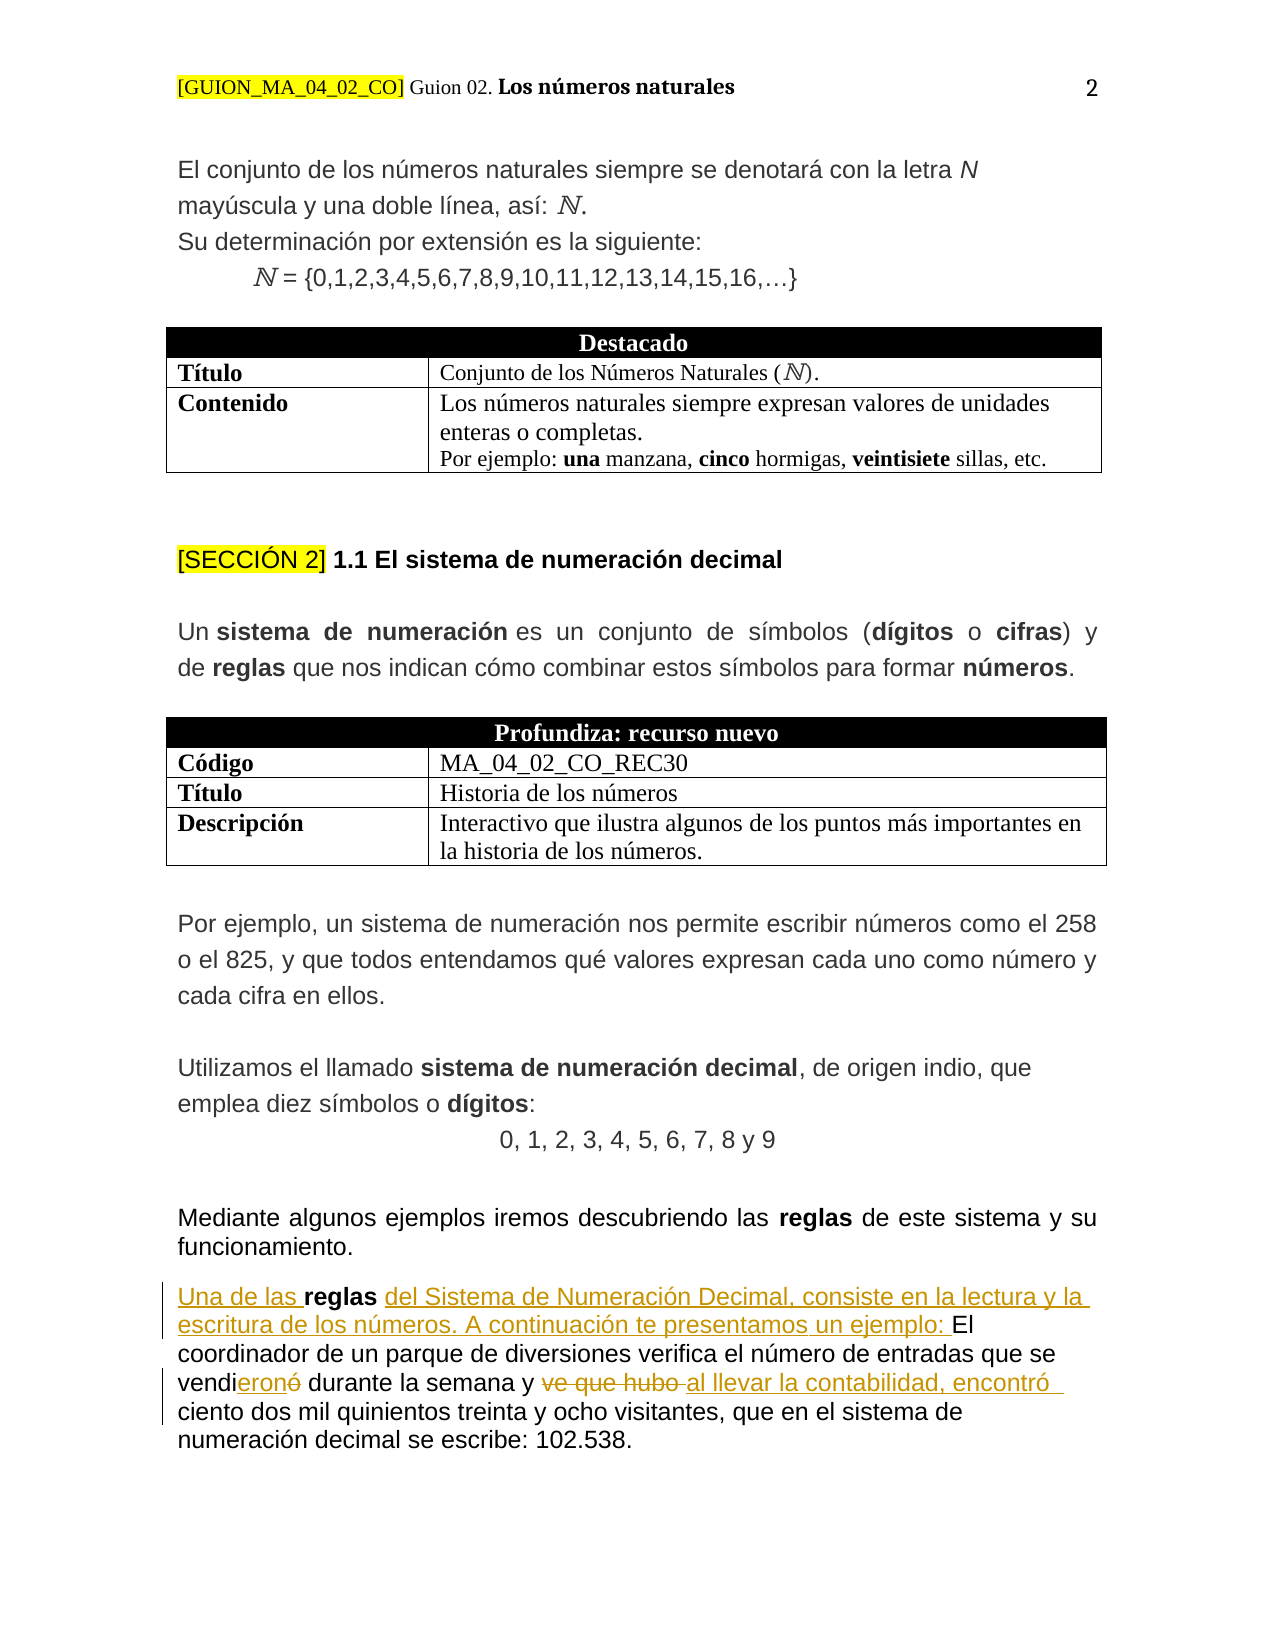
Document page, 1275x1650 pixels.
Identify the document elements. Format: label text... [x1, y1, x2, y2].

text Por ejemplo, un sistema de numeración nos permite escribir números como el 258 o el 825, y que todos entendamos qué valores expresan cada uno como número y cada cifra en ellos. [177, 902, 1098, 1010]
table_cell Título [167, 778, 428, 807]
text ℕ = {0,1,2,3,4,5,6,7,8,9,10,11,12,13,14,15,16,…} [177, 255, 1098, 291]
table_cell Conjunto de los Números Naturales (ℕ). [429, 358, 1101, 387]
text [SECCIÓN 2] 1.1 El sistema de numeración decimal [326, 545, 1098, 573]
text Utilizamos el llamado sistema de numeración decimal, de origen indio, que emplea diez símbolos o dígitos: [177, 1046, 1098, 1118]
table_cell Código [167, 748, 428, 777]
table_cell Interactivo que ilustra algunos de los puntos más importantes en la historia de los números. [429, 808, 1106, 865]
text Su determinación por extensión es la siguiente: [177, 219, 1098, 255]
text 0, 1, 2, 3, 4, 5, 6, 7, 8 y 9 [177, 1118, 1098, 1154]
table_cell Contenido [167, 388, 428, 472]
table_header Destacado [167, 328, 1101, 357]
text Un sistema de numeración es un conjunto de símbolos (dígitos o cifras) y de reglas que nos indican cómo combinar estos símbolos para formar números. [177, 609, 1098, 681]
text Mediante algunos ejemplos iremos descubriendo las reglas de este sistema y su funcionamiento. [177, 1203, 1098, 1261]
table_cell MA_04_02_CO_REC30 [429, 748, 1106, 777]
text El conjunto de los números naturales siempre se denotará con la letra N mayúscula y una doble línea, así: ℕ. [177, 148, 1098, 219]
table_header Profundiza: recurso nuevo [167, 718, 1106, 747]
table_cell Los números naturales siempre expresan valores de unidades enteras o completas. Por ejemplo: una manzana, cinco hormigas, veintisiete sillas, etc. [429, 388, 1101, 472]
table_cell Descripción [167, 808, 428, 865]
table_cell Historia de los números [429, 778, 1106, 807]
text reglas El coordinador de un parque de diversiones verifica el número de entradas que se vendi durante la semana y ciento dos mil quinientos treinta y ocho visitantes, que en el sistema de numeración decimal se escribe: 102.538. [177, 1282, 1098, 1454]
table_cell Título [167, 358, 428, 387]
